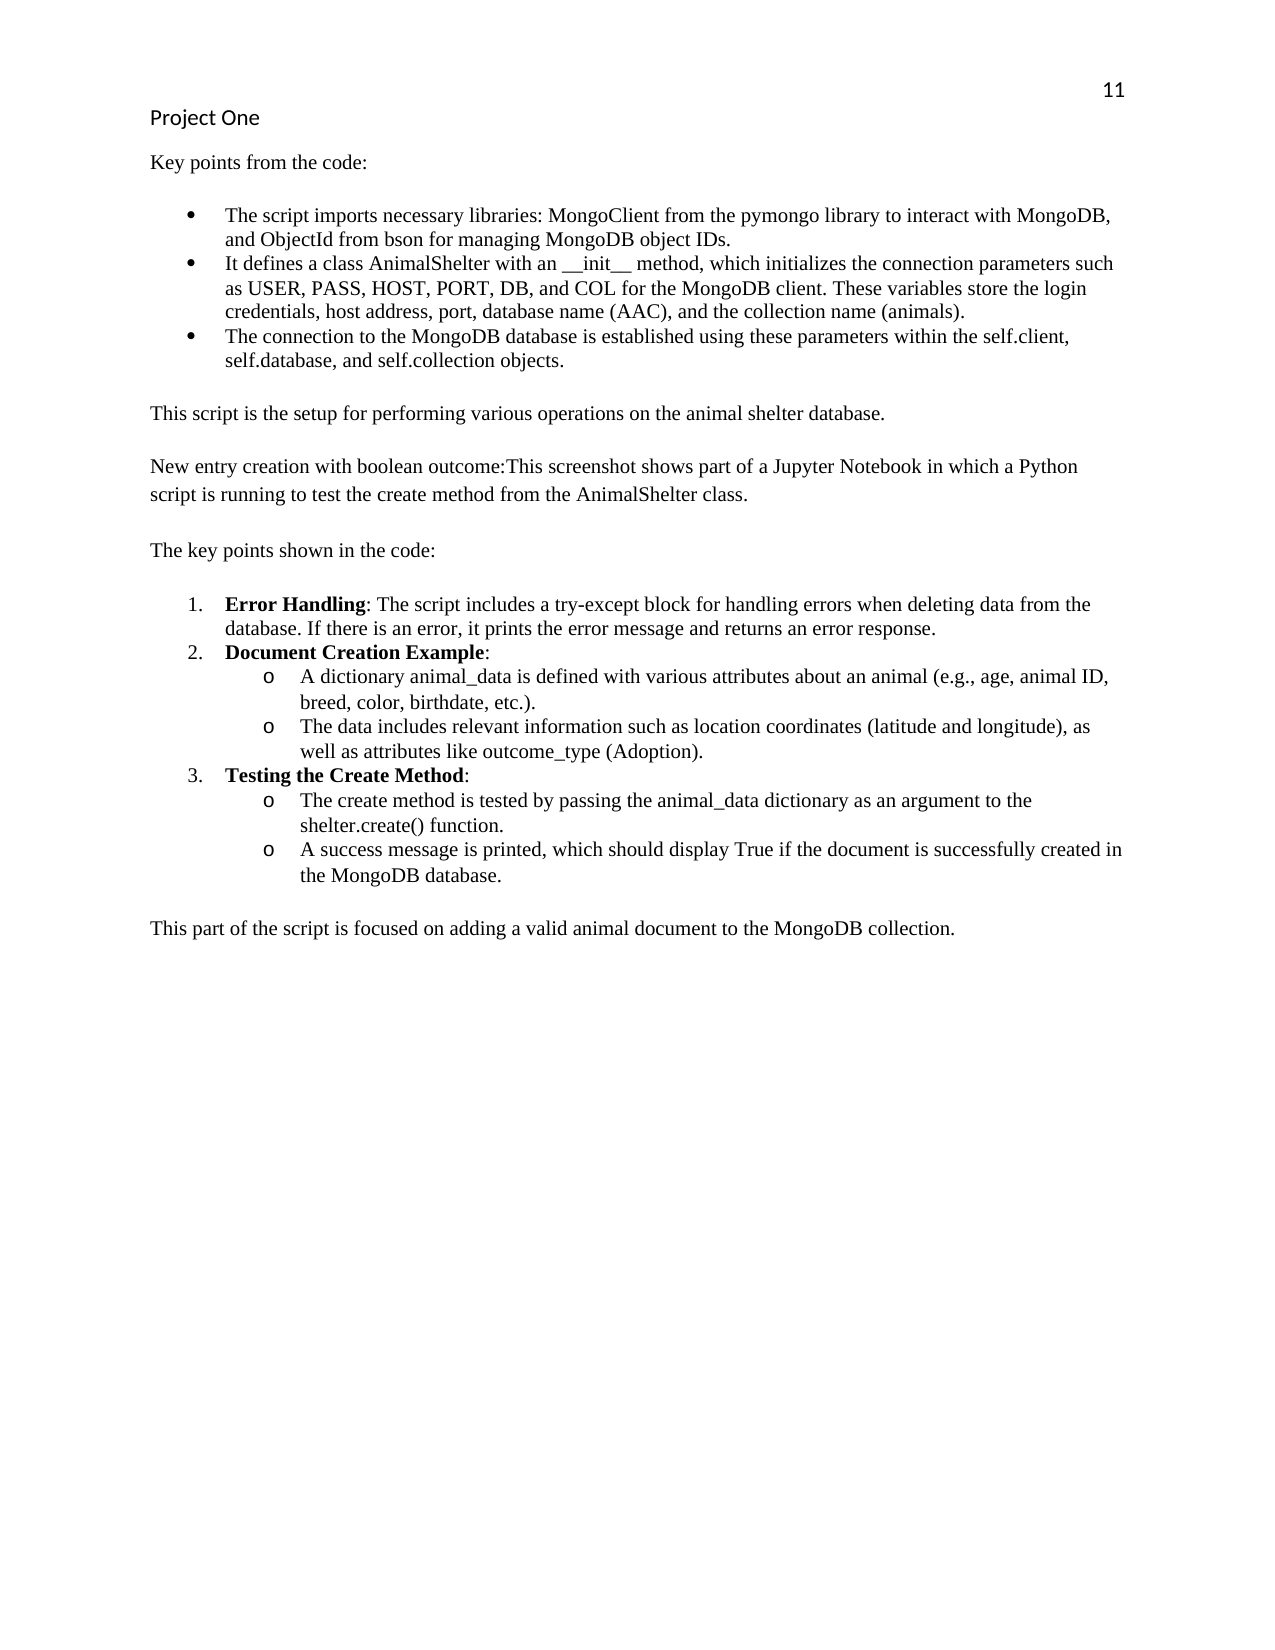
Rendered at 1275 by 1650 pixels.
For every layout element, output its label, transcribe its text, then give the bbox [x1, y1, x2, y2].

list Error Handling: The script includes a try-except block for handling errors when deleting data from the database. If there is an error, it prints the error message and returns an error response. [187, 592, 1125, 640]
list The script imports necessary libraries: MongoClient from the pymongo library to interact with MongoDB, and ObjectId from bson for managing MongoDB object IDs. [187, 203, 1125, 251]
list A dictionary animal_data is defined with various attributes about an animal (e.g., age, animal ID, breed, color, birthdate, etc.). [262, 664, 1125, 714]
text Key points from the code: [150, 150, 1125, 174]
list The data includes relevant information such as location coordinates (latitude and longitude), as well as attributes like outcome_type (Adoption). [262, 714, 1125, 763]
list It defines a class AnimalShelter with an __init__ method, which initializes the connection parameters such as USER, PASS, HOST, PORT, DB, and COL for the MongoDB client. These variables store the login credentials, host address, port, database name (AAC), and the collection name (animals). [187, 251, 1125, 323]
text The key points shown in the code: [150, 538, 1125, 562]
list A success message is printed, which should display True if the document is successfully created in the MongoDB database. [262, 837, 1125, 887]
list Testing the Create Method: [187, 763, 1125, 787]
text New entry creation with boolean outcome:This screenshot shows part of a Jupyter Notebook in which a Python script is running to test the create method from the AnimalShelter class. [150, 454, 1125, 506]
list The create method is tested by passing the animal_data dictionary as an argument to the shelter.create() function. [262, 787, 1125, 837]
list Document Creation Example: [187, 640, 1125, 664]
text This part of the script is focused on adding a valid animal document to the MongoDB collection. [150, 916, 1125, 940]
list The connection to the MongoDB database is established using these parameters within the self.client, self.database, and self.collection objects. [187, 323, 1125, 372]
text This script is the setup for performing various operations on the animal shelter database. [150, 401, 1125, 425]
